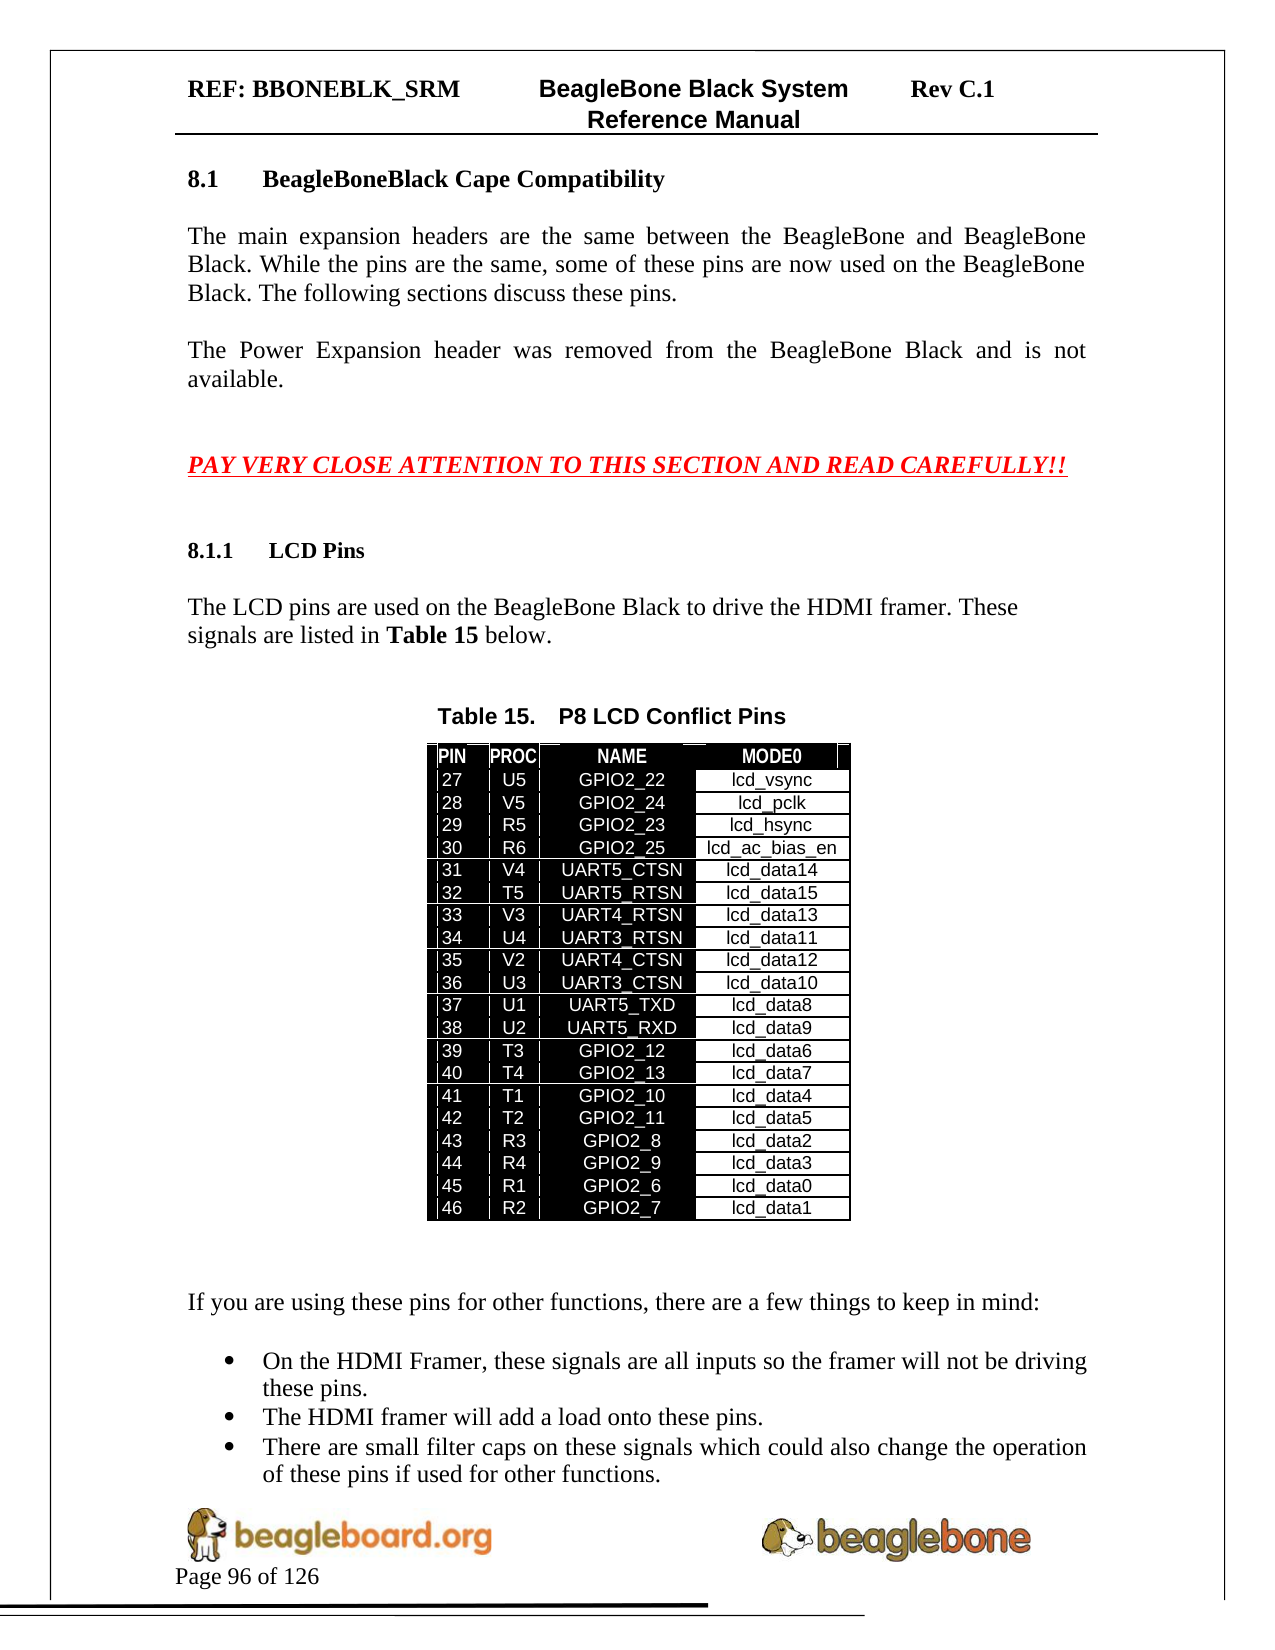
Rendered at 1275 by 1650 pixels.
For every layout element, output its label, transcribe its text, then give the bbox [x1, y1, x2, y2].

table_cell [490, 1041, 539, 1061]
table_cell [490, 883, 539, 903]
text Table 15. P8 LCD Conflict Pins [437, 703, 1098, 729]
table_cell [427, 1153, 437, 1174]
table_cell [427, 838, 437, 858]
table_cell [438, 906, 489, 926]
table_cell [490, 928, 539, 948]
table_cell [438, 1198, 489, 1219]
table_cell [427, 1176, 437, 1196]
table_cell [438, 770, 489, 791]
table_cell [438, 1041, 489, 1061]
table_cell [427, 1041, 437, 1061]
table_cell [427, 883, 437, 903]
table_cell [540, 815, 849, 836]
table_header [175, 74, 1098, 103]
text The Power Expansion header was removed from the BeagleBone Black and is not available. [187, 337, 1087, 392]
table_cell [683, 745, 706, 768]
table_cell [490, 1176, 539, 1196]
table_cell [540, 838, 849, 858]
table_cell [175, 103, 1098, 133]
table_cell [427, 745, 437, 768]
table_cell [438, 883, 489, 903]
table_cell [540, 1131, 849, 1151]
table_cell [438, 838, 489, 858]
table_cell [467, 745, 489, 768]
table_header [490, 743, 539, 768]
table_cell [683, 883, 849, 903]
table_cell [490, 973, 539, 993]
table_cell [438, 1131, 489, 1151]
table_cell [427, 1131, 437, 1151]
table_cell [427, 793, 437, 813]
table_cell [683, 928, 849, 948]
list On the HDMI Framer, these signals are all inputs so the framer will not be driving these pins. [225, 1347, 1087, 1402]
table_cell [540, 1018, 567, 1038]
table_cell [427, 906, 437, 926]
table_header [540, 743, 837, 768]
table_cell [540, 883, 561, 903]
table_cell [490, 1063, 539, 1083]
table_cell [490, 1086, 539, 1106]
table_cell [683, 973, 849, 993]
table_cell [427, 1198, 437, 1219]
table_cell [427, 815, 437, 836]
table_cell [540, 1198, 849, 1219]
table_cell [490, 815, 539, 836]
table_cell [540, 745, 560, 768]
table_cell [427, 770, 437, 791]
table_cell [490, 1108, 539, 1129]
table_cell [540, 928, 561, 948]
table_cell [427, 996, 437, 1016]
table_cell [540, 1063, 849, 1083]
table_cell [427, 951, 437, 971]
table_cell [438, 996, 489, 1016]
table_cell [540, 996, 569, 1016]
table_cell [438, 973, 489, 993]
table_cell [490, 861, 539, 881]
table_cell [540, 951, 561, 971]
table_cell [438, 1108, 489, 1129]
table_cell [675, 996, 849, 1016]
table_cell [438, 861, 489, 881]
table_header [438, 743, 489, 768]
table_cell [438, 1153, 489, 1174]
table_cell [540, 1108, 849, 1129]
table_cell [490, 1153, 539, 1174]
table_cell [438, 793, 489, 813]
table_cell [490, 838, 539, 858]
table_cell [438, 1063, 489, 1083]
list The HDMI framer will add a load onto these pins. [225, 1402, 1098, 1430]
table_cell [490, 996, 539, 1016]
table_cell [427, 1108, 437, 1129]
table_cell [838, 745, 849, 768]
list There are small filter caps on these signals which could also change the operation of these pins if used for other functions. [225, 1433, 1087, 1487]
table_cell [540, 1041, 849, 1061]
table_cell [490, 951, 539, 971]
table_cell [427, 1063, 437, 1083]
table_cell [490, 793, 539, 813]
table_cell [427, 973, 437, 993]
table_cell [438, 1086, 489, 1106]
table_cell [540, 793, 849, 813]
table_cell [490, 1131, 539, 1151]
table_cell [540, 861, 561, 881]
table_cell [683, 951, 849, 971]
text The main expansion headers are the same between the BeagleBone and BeagleBone Black. While the pins are the same, some of these pins are now used on the BeagleBone Black. The following sections discuss these pins. [187, 222, 1087, 306]
picture [762, 1518, 1031, 1562]
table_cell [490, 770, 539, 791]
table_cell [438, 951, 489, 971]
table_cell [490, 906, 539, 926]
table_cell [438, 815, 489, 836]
picture [187, 1508, 492, 1562]
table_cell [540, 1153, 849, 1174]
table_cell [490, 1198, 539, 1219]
text If you are using these pins for other functions, there are a few things to keep in mind: [187, 1287, 1098, 1316]
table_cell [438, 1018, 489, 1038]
list LCD Pins [187, 537, 1098, 563]
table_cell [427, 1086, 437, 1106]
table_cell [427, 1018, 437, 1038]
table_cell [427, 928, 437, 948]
text PAY VERY CLOSE ATTENTION TO THIS SECTION AND READ CAREFULLY!! [187, 451, 1098, 479]
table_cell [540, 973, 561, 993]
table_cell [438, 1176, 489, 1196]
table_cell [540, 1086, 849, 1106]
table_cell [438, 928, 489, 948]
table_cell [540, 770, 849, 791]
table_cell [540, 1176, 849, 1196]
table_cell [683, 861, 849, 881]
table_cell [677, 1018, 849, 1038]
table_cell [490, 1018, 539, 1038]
list BeagleBoneBlack Cape Compatibility [187, 164, 1098, 192]
text Page 96 of 126 [175, 1563, 1098, 1590]
text The LCD pins are used on the BeagleBone Black to drive the HDMI framer. These signals are listed in Table 15 below. [187, 593, 1087, 649]
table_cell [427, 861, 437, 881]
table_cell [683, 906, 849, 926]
picture [0, 1602, 709, 1608]
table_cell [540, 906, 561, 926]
